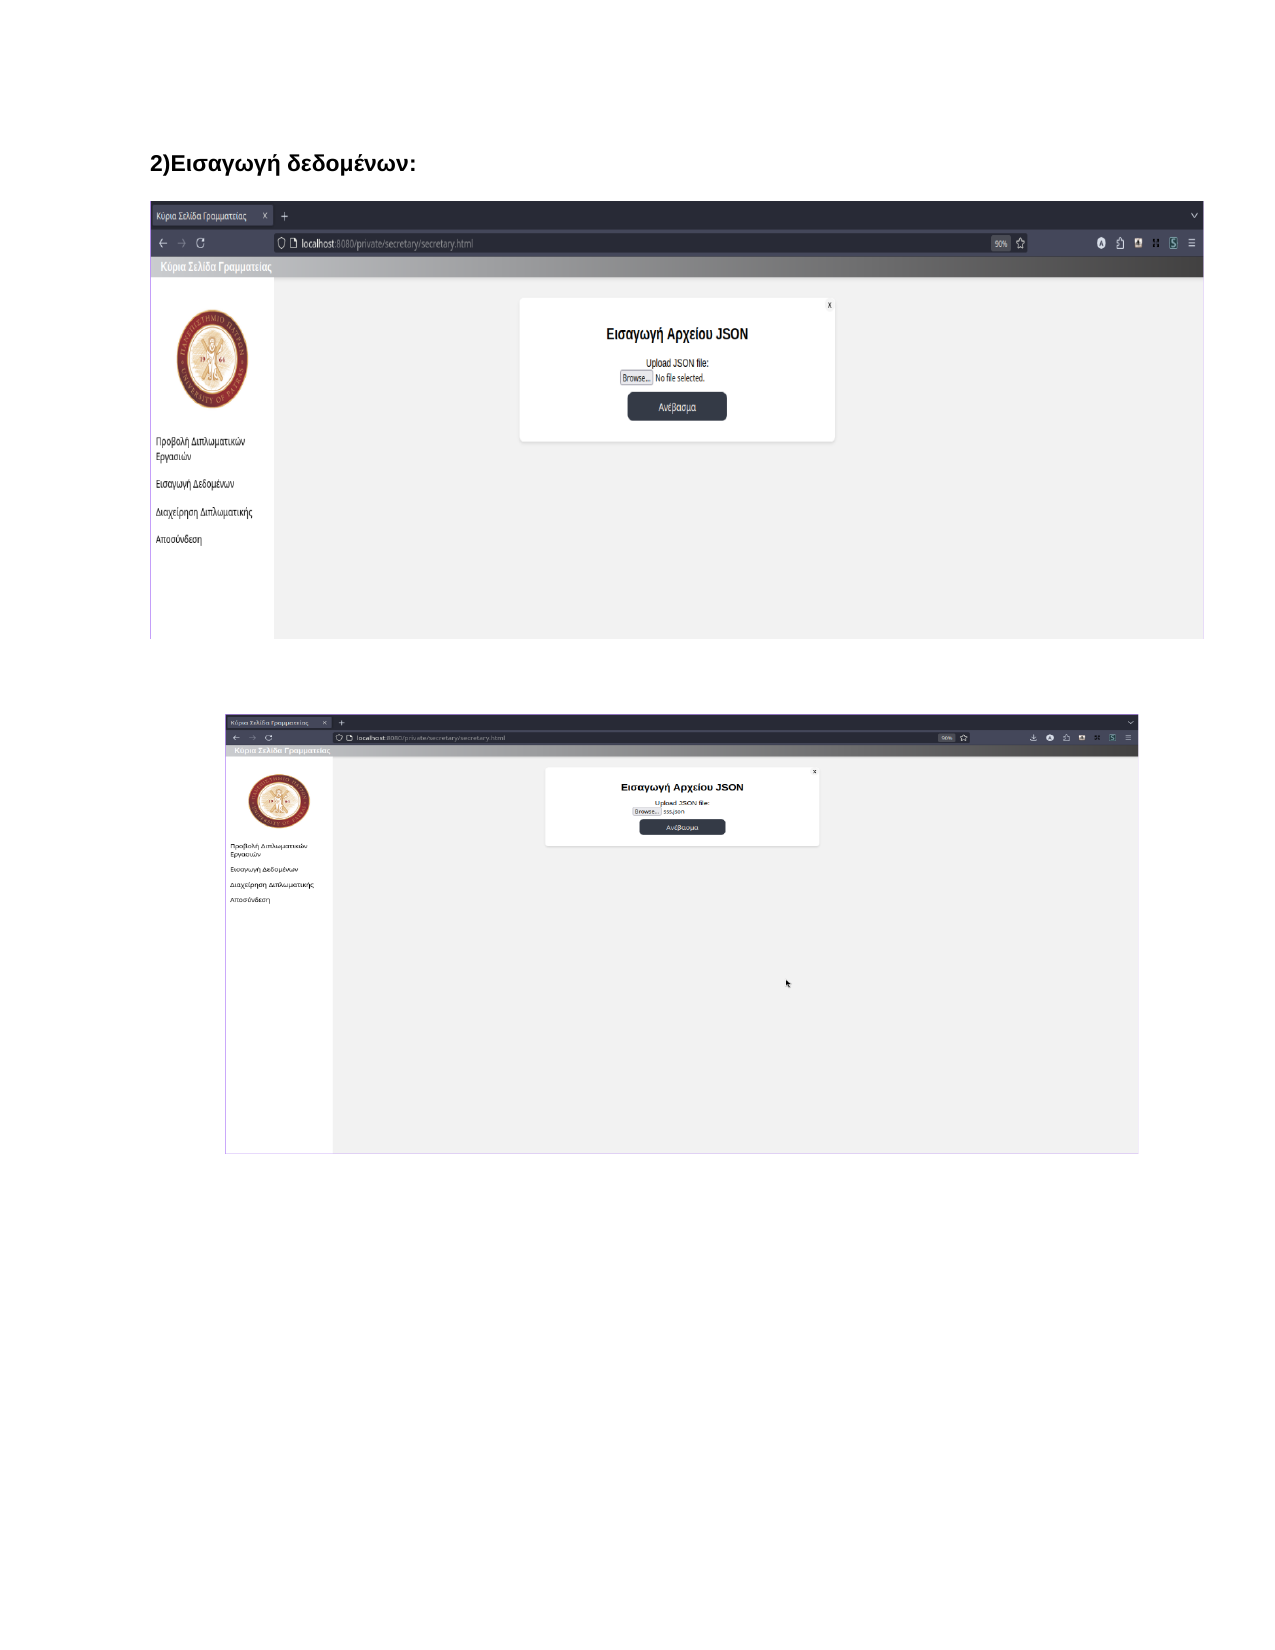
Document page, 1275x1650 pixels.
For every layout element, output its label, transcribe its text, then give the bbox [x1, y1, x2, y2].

picture [225, 714, 1139, 1154]
text 2)Εισαγωγή δεδομένων: [150, 150, 1125, 176]
picture [150, 201, 1204, 639]
